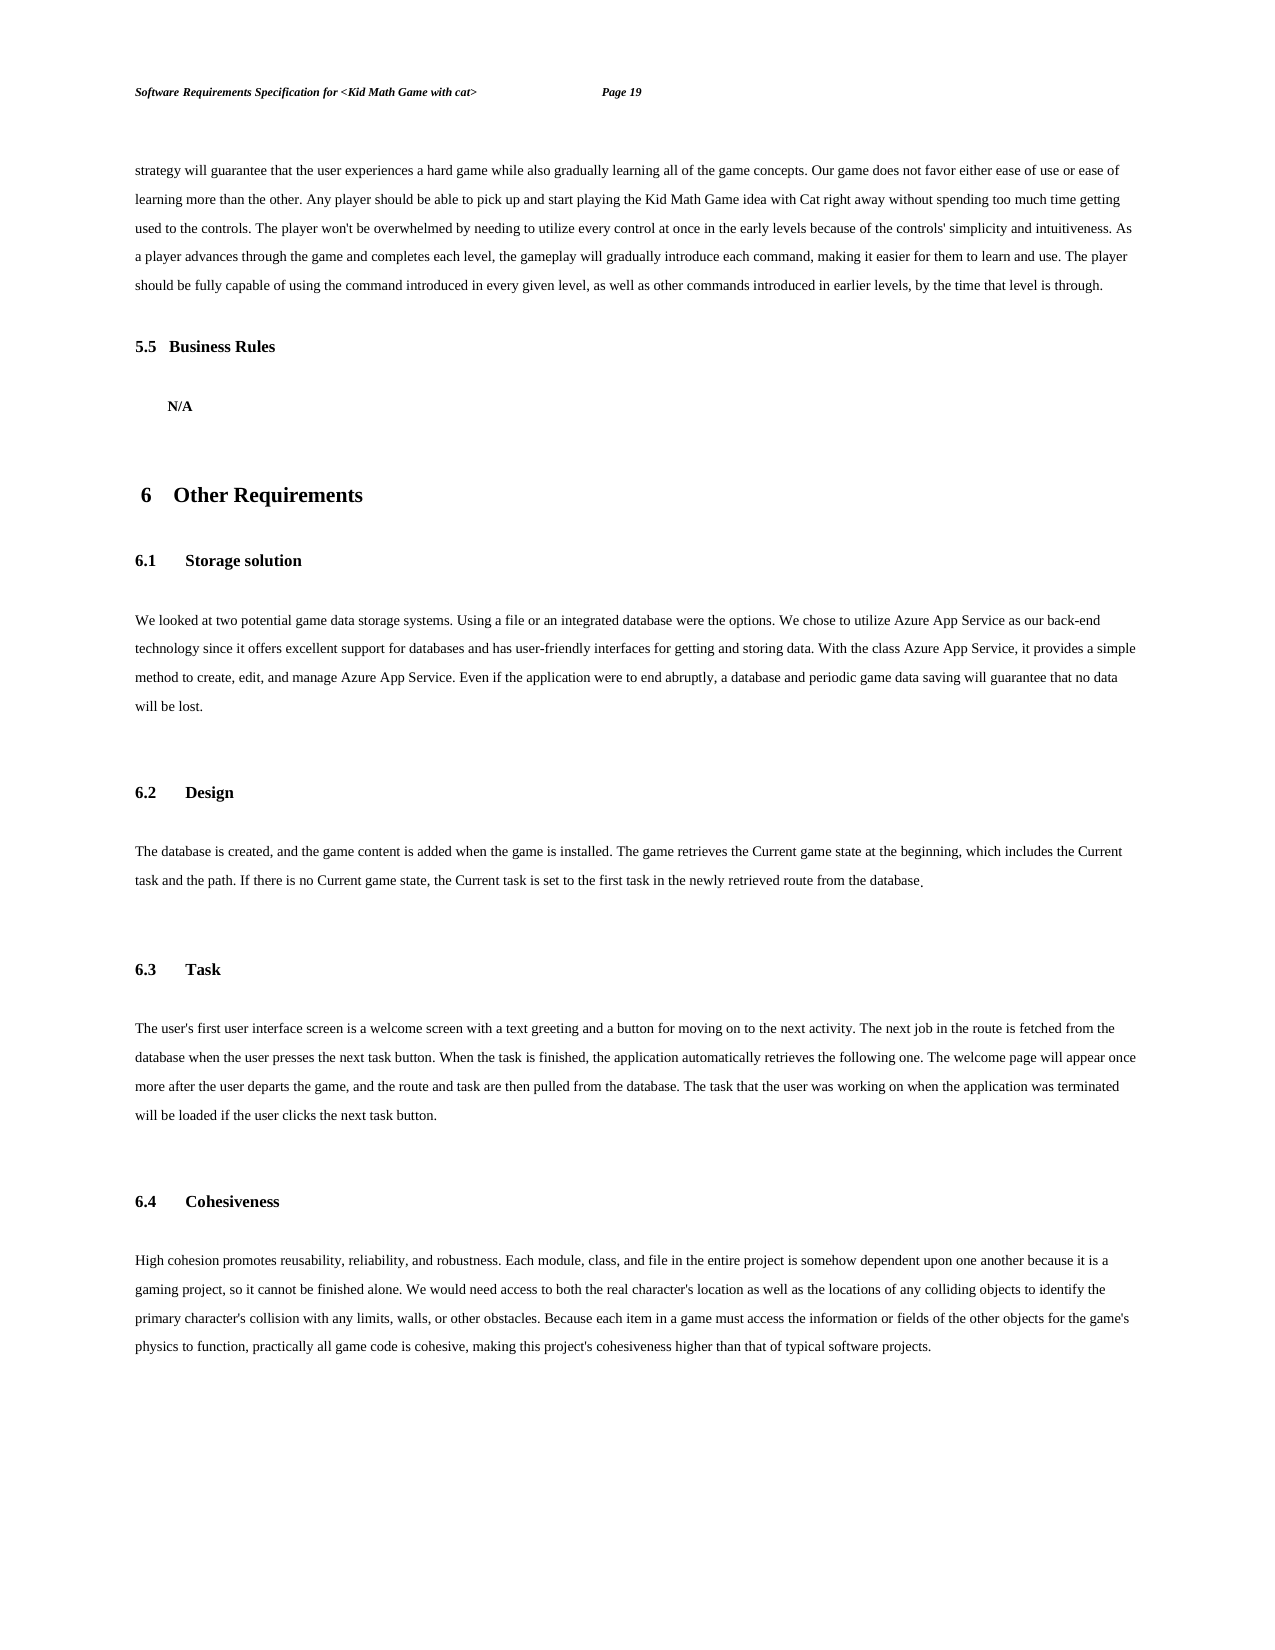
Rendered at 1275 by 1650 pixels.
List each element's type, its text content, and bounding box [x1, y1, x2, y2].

subtitle 6 Other Requirements [135, 464, 1140, 507]
list The user's first user interface screen is a welcome screen with a text greeting and a button for moving on to the next activity. The next job in the route is fetched from the database when the user presses the next task button. When the task is finished, the application automatically retrieves the following one. The welcome page will appear once more after the user departs the game, and the route and task are then pulled from the database. The task that the user was working on when the application was terminated will be loaded if the user clicks the next task button. [135, 1008, 1140, 1123]
list High cohesion promotes reusability, reliability, and robustness. Each module, class, and file in the entire project is somehow dependent upon one another because it is a gaming project, so it cannot be finished alone. We would need access to both the real character's location as well as the locations of any colliding objects to identify the primary character's collision with any limits, walls, or other obstacles. Because each item in a game must access the information or fields of the other objects for the game's physics to function, practically all game code is cohesive, making this project's cohesiveness higher than that of typical software projects. [135, 1240, 1140, 1355]
list The database is created, and the game content is added when the game is installed. The game retrieves the Current game state at the beginning, which includes the Current task and the path. If there is no Current game state, the Current task is set to the first task in the newly retrieved route from the database. [135, 831, 1140, 891]
subtitle Cohesiveness [135, 1177, 1140, 1211]
subtitle Task [135, 945, 1140, 979]
subtitle Storage solution [135, 537, 1140, 570]
text N/A [135, 386, 1140, 414]
subtitle 5.5 Business Rules [135, 323, 1140, 356]
list We looked at two potential game data storage systems. Using a file or an integrated database were the options. We chose to utilize Azure App Service as our back-end technology since it offers excellent support for databases and has user-friendly interfaces for getting and storing data. With the class Azure App Service, it provides a simple method to create, edit, and manage Azure App Service. Even if the application were to end abruptly, a database and periodic game data saving will guarantee that no data will be lost. [135, 599, 1140, 714]
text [135, 150, 1140, 294]
subtitle Design [135, 768, 1140, 802]
